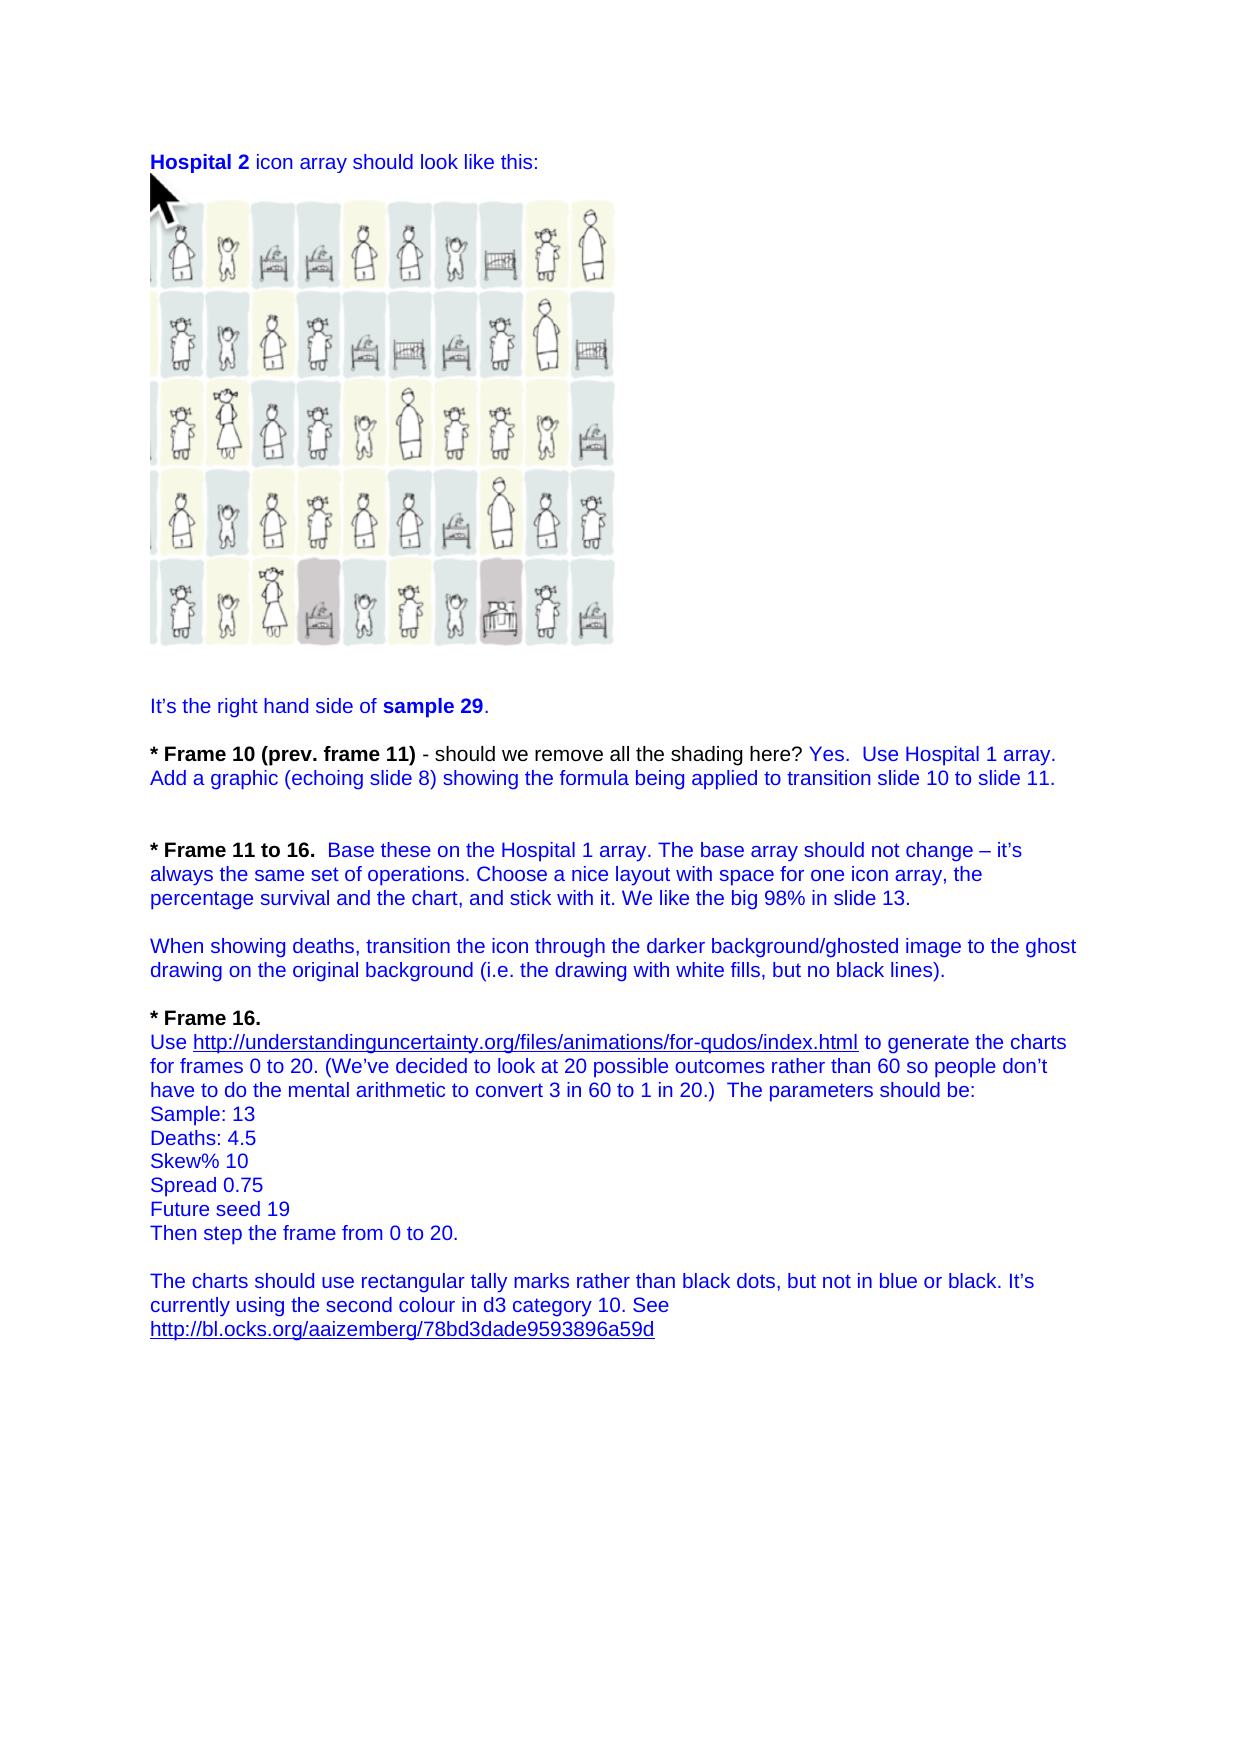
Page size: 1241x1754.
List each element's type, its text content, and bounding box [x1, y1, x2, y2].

picture [150, 173, 642, 671]
text It’s the right hand side of sample 29. [150, 694, 1090, 718]
text Then step the frame from 0 to 20. [150, 1221, 1090, 1245]
text The charts should use rectangular tally marks rather than black dots, but not in blue or black. It’s currently using the second colour in d3 category 10. See http://bl.ocks.org/aaizemberg/78bd3dade9593896a59d [150, 1269, 1090, 1341]
text Deaths: 4.5 [150, 1125, 1090, 1149]
text * Frame 10 (prev. frame 11) - should we remove all the shading here? Yes. Use Hospital 1 array. [150, 742, 1090, 766]
text * Frame 16. [150, 1006, 1090, 1029]
text Use http://understandinguncertainty.org/files/animations/for-qudos/index.html to generate the charts for frames 0 to 20. (We’ve decided to look at 20 possible outcomes rather than 60 so people don’t have to do the mental arithmetic to convert 3 in 60 to 1 in 20.) The parameters should be: [150, 1029, 1090, 1101]
text Skew% 10 [150, 1149, 1090, 1173]
text Add a graphic (echoing slide 8) showing the formula being applied to transition slide 10 to slide 11. [150, 766, 1090, 790]
text When showing deaths, transition the icon through the darker background/ghosted image to the ghost drawing on the original background (i.e. the drawing with white fills, but no black lines). [150, 934, 1090, 982]
text Future seed 19 [150, 1197, 1090, 1221]
text Sample: 13 [150, 1101, 1090, 1125]
text Hospital 2 icon array should look like this: [150, 150, 1090, 174]
text * Frame 11 to 16. Base these on the Hospital 1 array. The base array should not change – it’s always the same set of operations. Choose a nice layout with space for one icon array, the percentage survival and the chart, and stick with it. We like the big 98% in slide 13. [150, 838, 1090, 910]
text Spread 0.75 [150, 1173, 1090, 1197]
